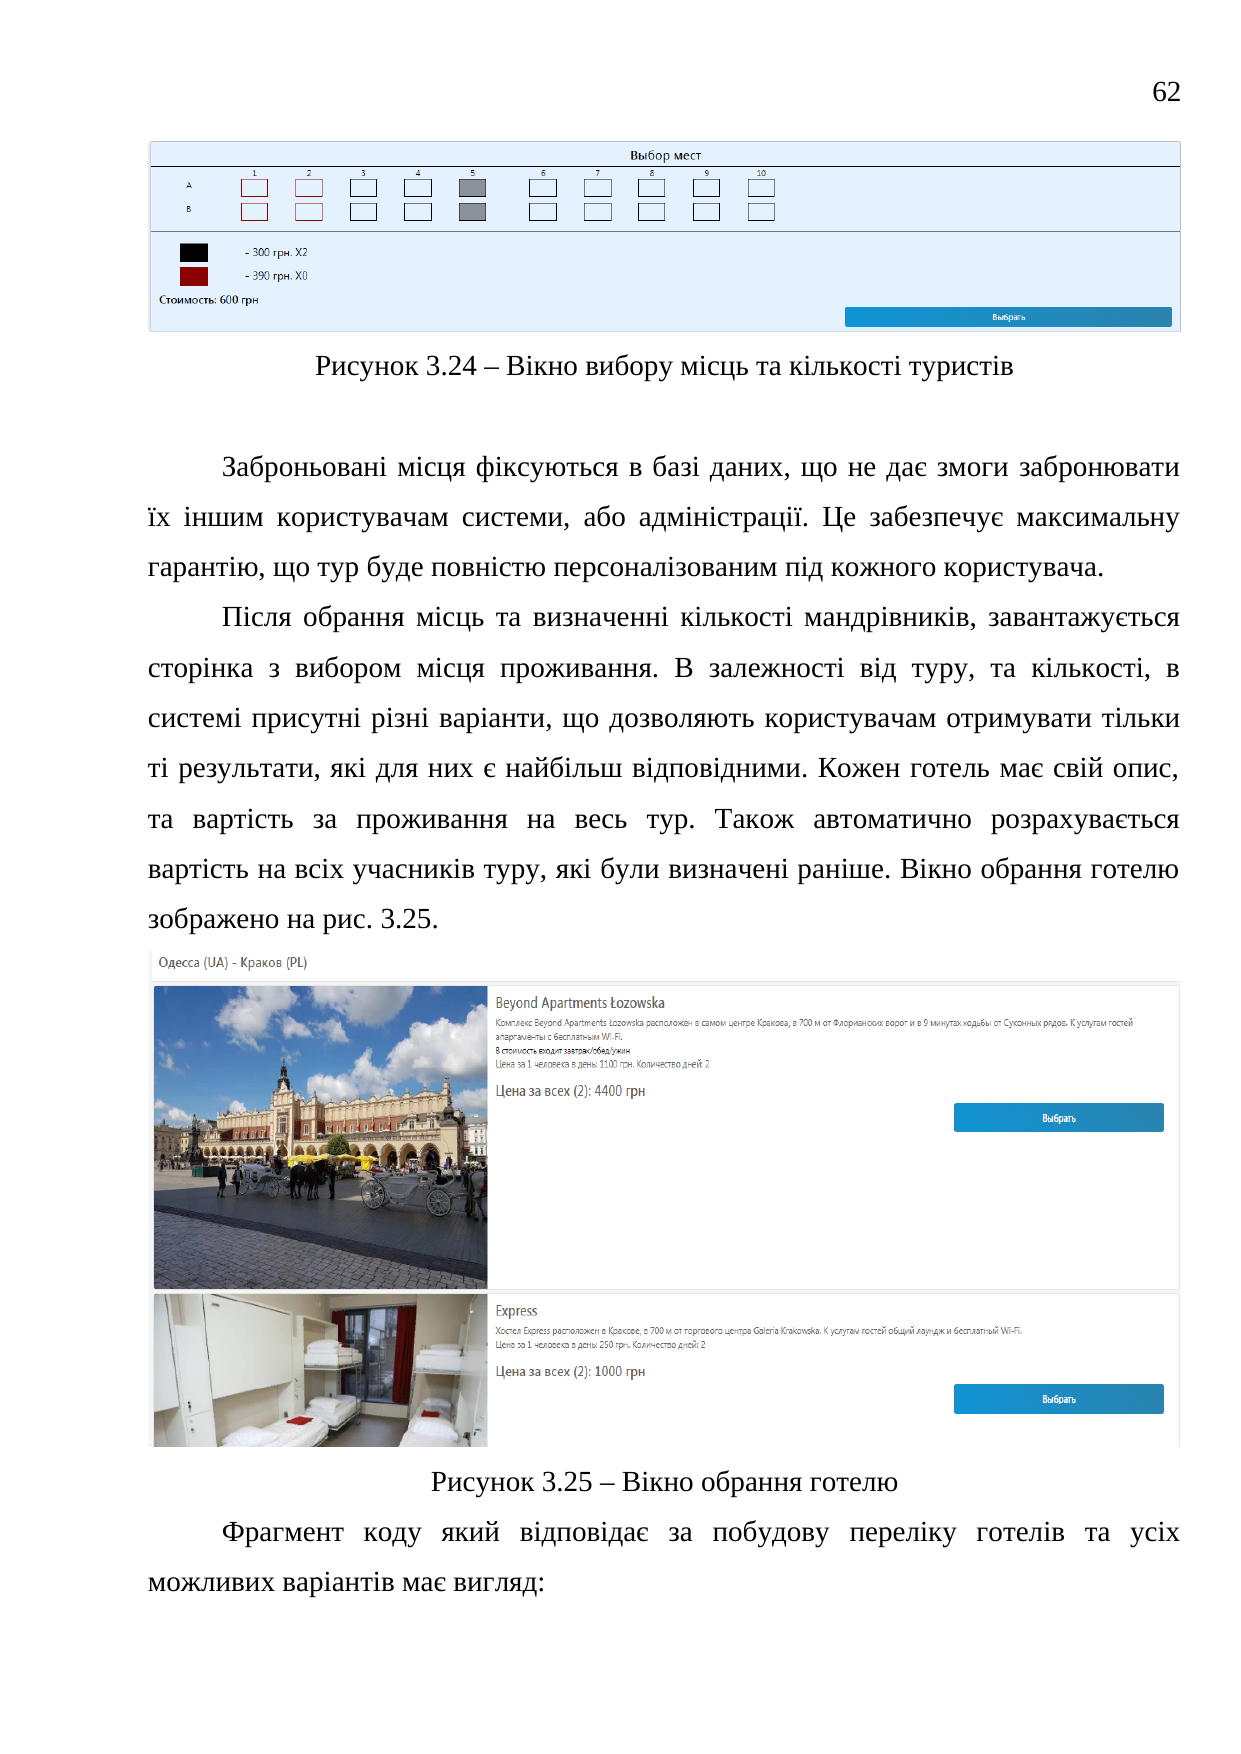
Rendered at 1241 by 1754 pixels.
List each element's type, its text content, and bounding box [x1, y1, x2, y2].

text Фрагмент коду який відповідає за побудову переліку готелів та усіх можливих варіантів має вигляд: [148, 1514, 1181, 1598]
text Заброньовані місця фіксуються в базі даних, що не дає змоги забронювати їх іншим користувачам системи, або адміністрації. Це забезпечує максимальну гарантію, що тур буде повністю персоналізованим під кожного користувача. [148, 449, 1181, 583]
text Після обрання місць та визначенні кількості мандрівників, завантажується сторінка з вибором місця проживання. В залежності від туру, та кількості, в системі присутні різні варіанти, що дозволяють користувачам отримувати тільки ті результати, які для них є найбільш відповідними. Кожен готель має свій опис, та вартість за проживання на весь тур. Також автоматично розрахувається вартість на всіх учасників туру, які були визначені раніше. Вікно обрання готелю зображено на рис. 3.25. [148, 599, 1181, 935]
text Рисунок 3.25 – Вікно обрання готелю [148, 1464, 1181, 1497]
text Рисунок 3.24 – Вікно вибору місць та кількості туристів [148, 348, 1181, 382]
picture [147, 141, 1182, 332]
picture [148, 951, 1181, 1447]
